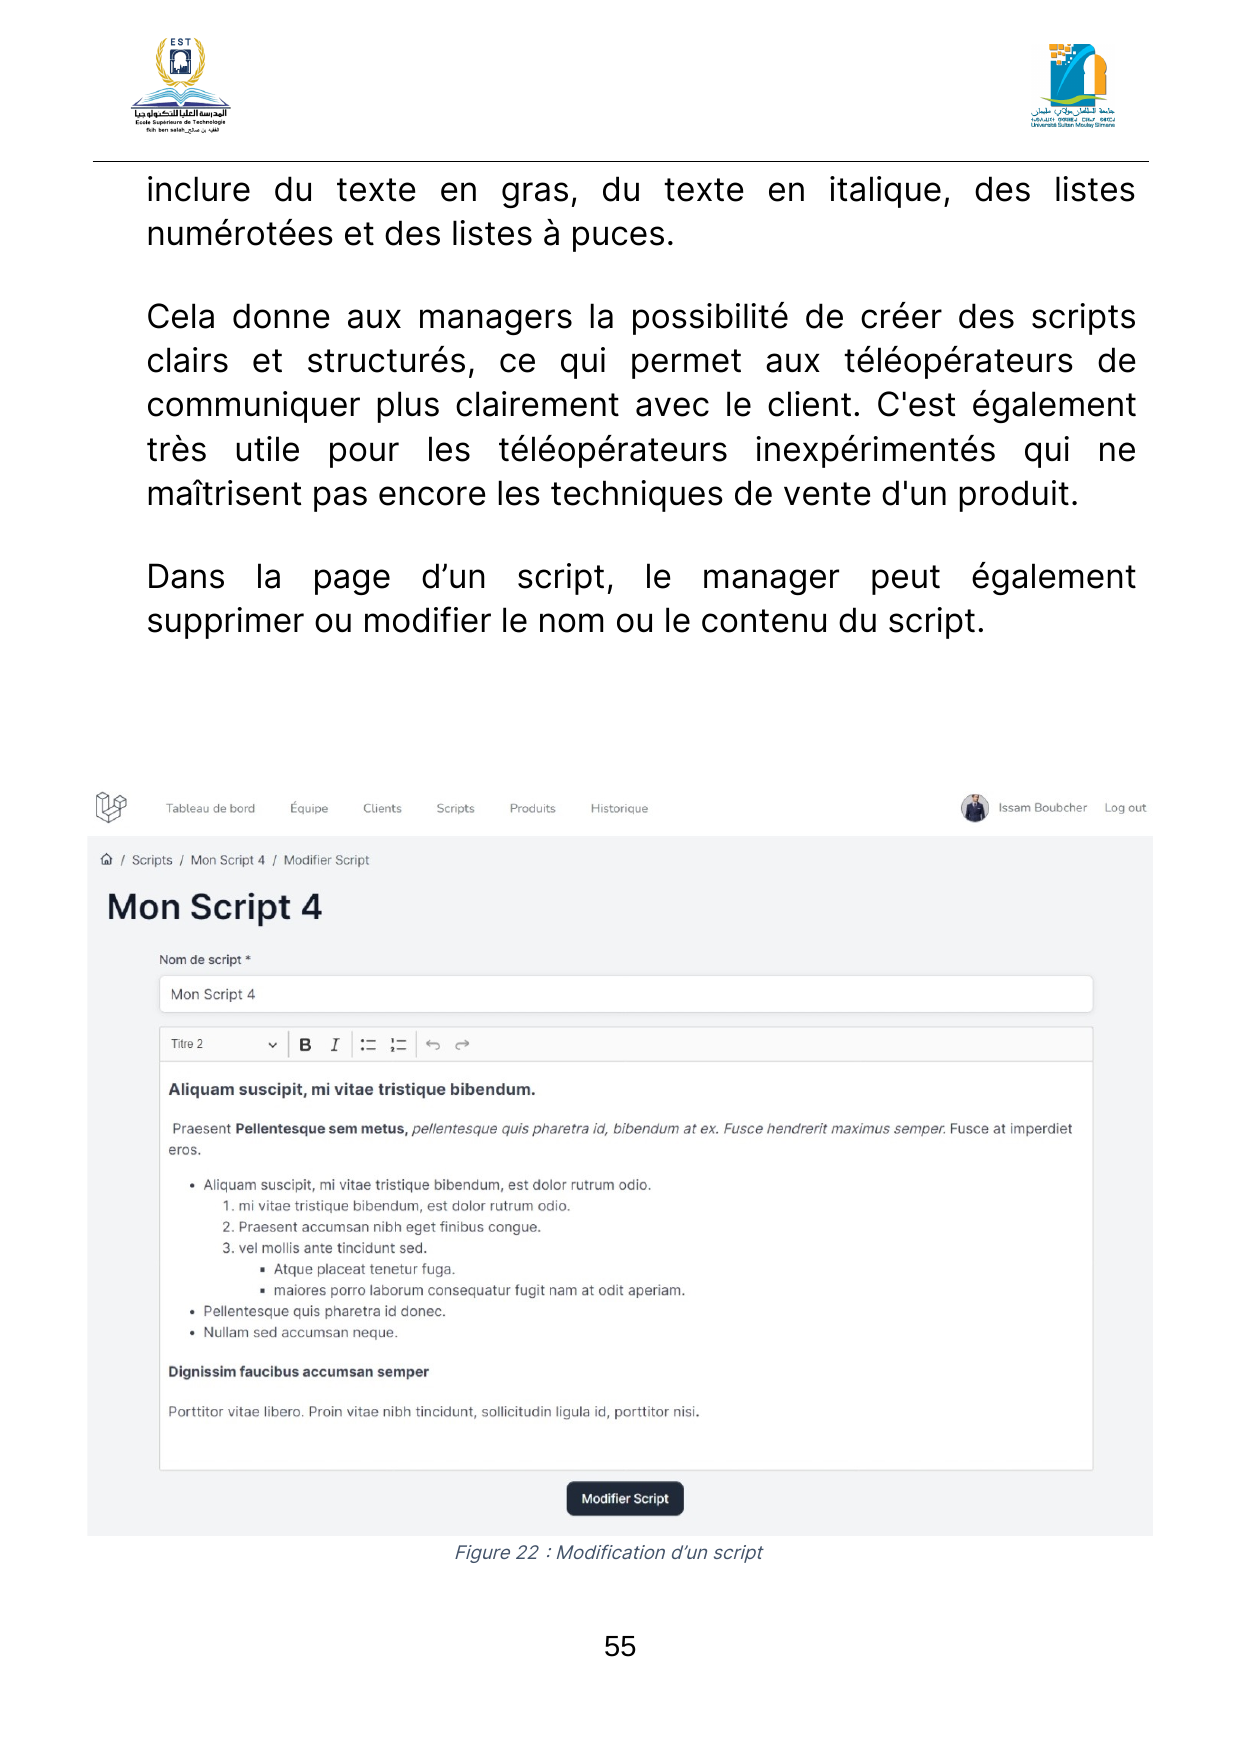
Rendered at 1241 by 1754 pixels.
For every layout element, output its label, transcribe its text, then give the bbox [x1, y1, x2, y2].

picture [1031, 44, 1115, 116]
text Cela donne aux managers la possibilité de créer des scripts clairs et structurés, ce qui permet aux téléopérateurs de communiquer plus clairement avec le client. C'est également très utile pour les téléopérateurs inexpérimentés qui ne maîtrisent pas encore les techniques de vente d'un produit. [146, 296, 1138, 513]
picture [87, 779, 1153, 1536]
text Dans la page d’un script, le manager peut également supprimer ou modifier le nom ou le contenu du script. [146, 556, 1138, 640]
picture [126, 23, 236, 149]
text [146, 116, 1138, 253]
